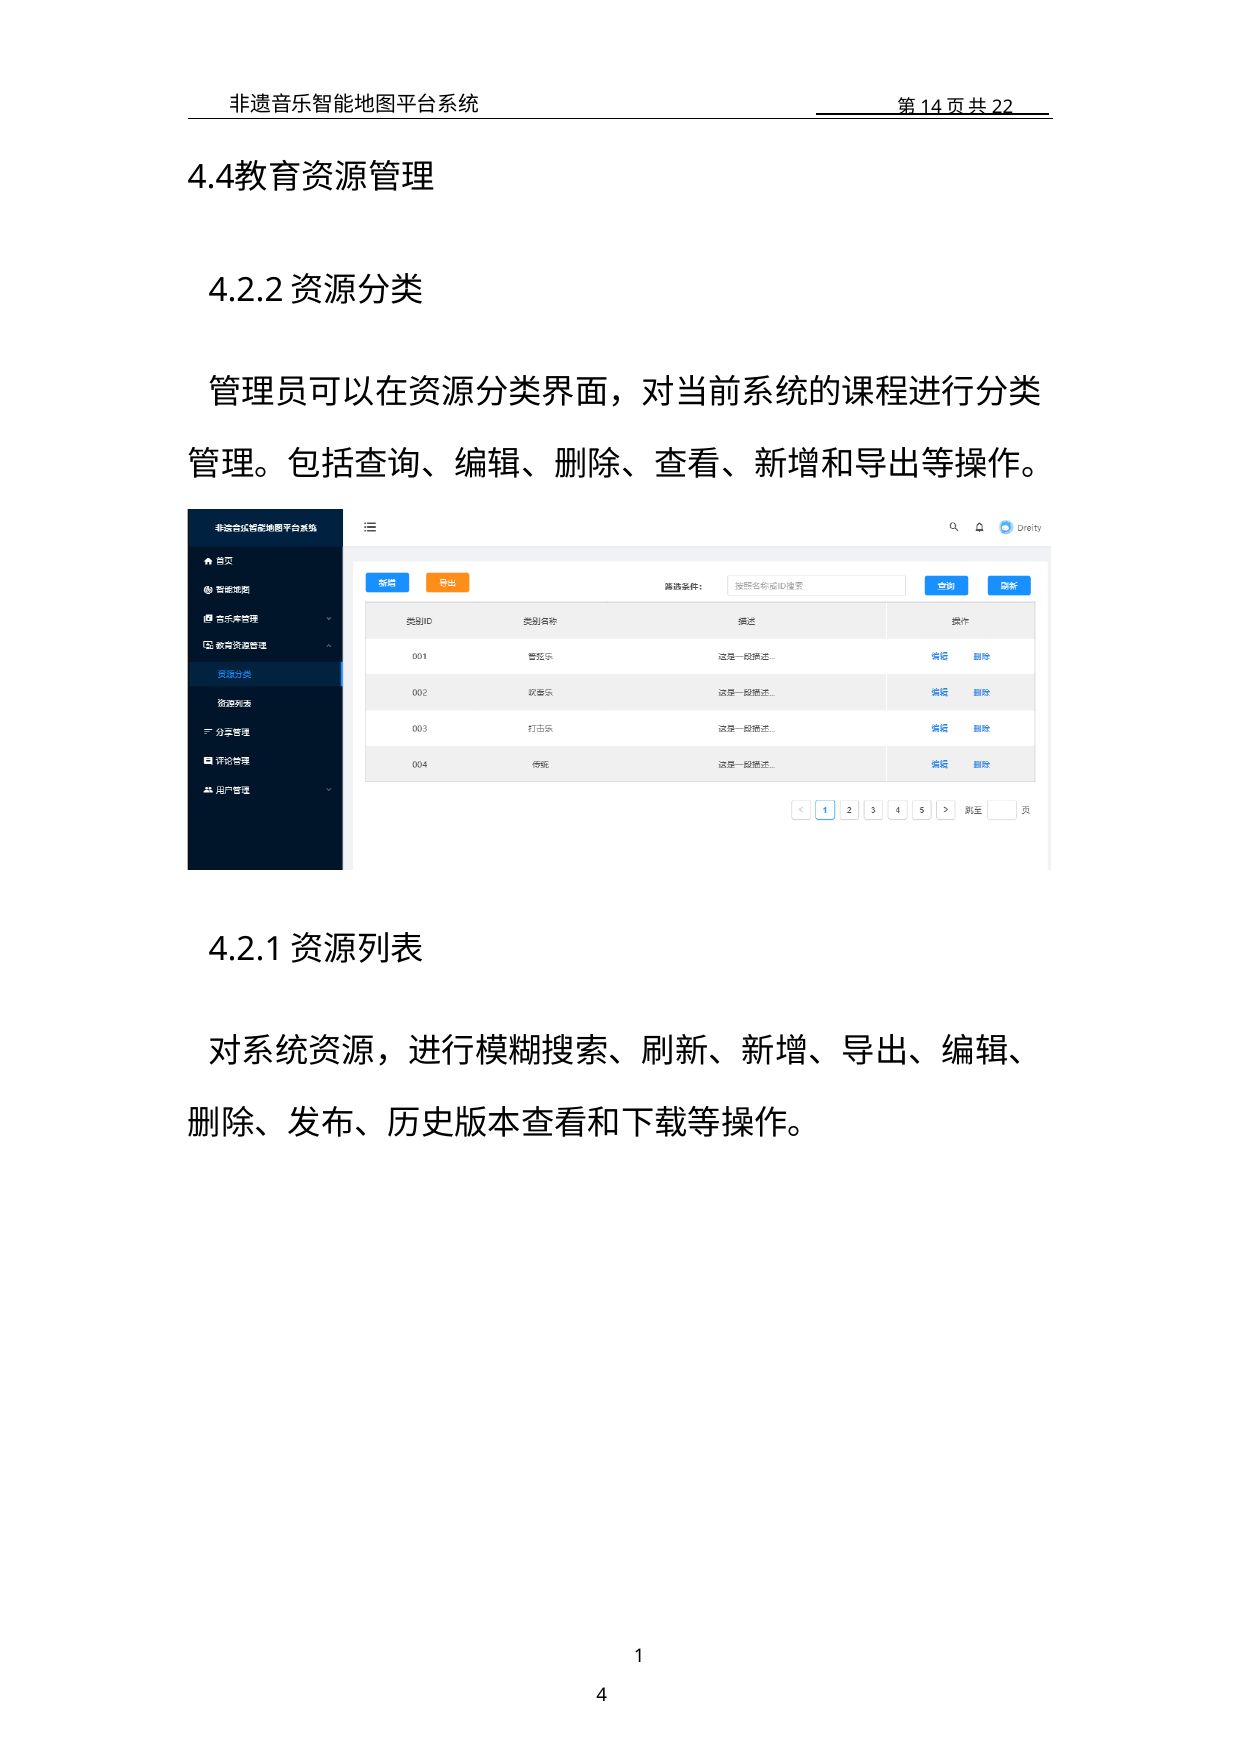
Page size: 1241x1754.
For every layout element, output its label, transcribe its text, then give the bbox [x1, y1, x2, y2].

text 对系统资源，进行模糊搜索、刷新、新增、导出、编辑、删除、发布、历史版本查看和下载等操作。 [187, 1023, 1053, 1144]
picture [187, 509, 1052, 870]
subtitle 4.2.1资源列表 [187, 922, 1053, 970]
subtitle 教育资源管理 [187, 150, 1053, 198]
subtitle 4.2.2资源分类 [187, 263, 1053, 311]
text 管理员可以在资源分类界面，对当前系统的课程进行分类管理。包括查询、编辑、删除、查看、新增和导出等操作。 [187, 365, 1053, 485]
